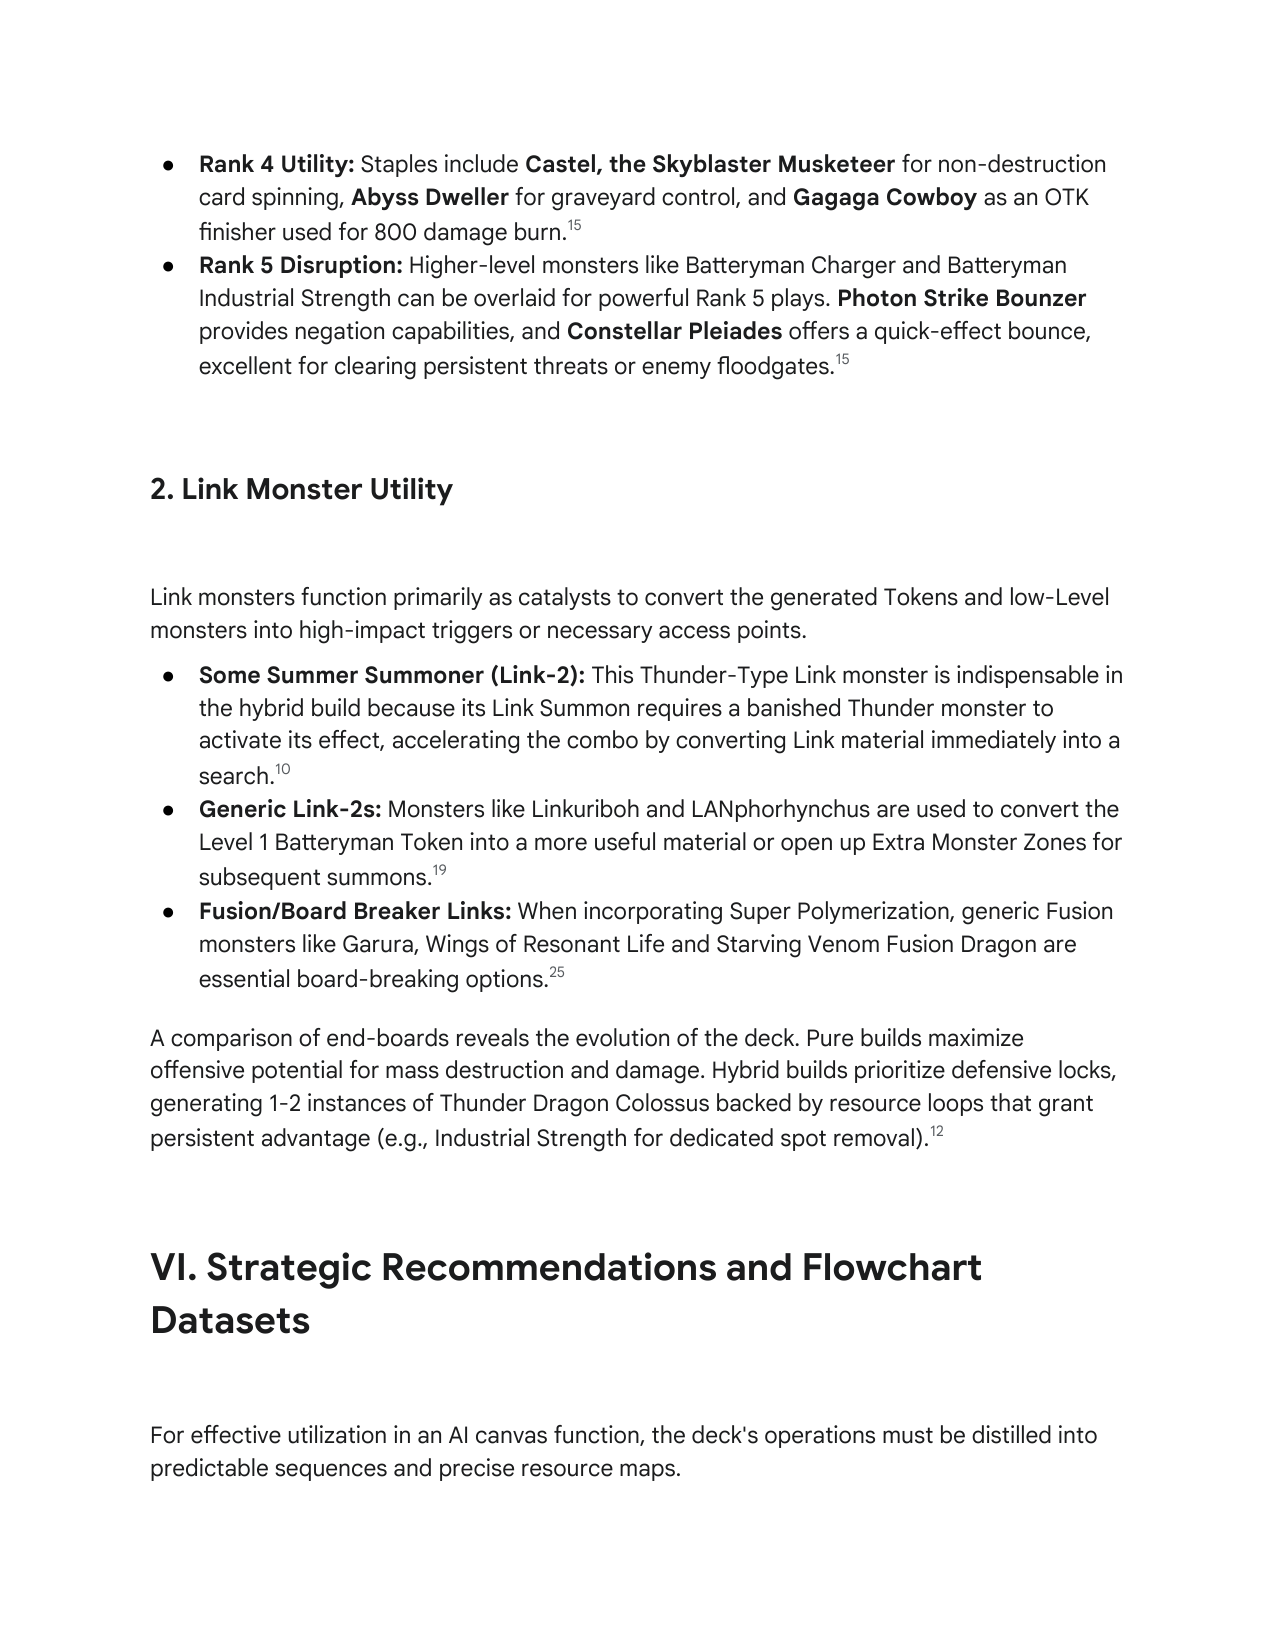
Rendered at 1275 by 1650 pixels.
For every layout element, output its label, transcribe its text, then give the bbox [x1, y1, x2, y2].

list Rank 4 Utility: Staples include Castel, the Skyblaster Musketeer for non-destruction card spinning, Abyss Dweller for graveyard control, and Gagaga Cowboy as an OTK finisher used for 800 damage burn.15 [161, 150, 1125, 247]
text Link monsters function primarily as catalysts to convert the generated Tokens and low-Level monsters into high-impact triggers or necessary access points. [150, 583, 1125, 645]
list Some Summer Summoner (Link-2): This Thunder-Type Link monster is indispensable in the hybrid build because its Link Summon requires a banished Thunder monster to activate its effect, accelerating the combo by converting Link material immediately into a search.10 [161, 661, 1125, 791]
subtitle VI. Strategic Recommendations and Flowchart Datasets [150, 1244, 1125, 1344]
subtitle 2. Link Monster Utility [150, 472, 1125, 508]
list Fusion/Board Breaker Links: When incorporating Super Polymerization, generic Fusion monsters like Garura, Wings of Resonant Life and Starving Venom Fusion Dragon are essential board-breaking options.25 [161, 897, 1125, 994]
text For effective utilization in an AI canvas function, the deck's operations must be distilled into predictable sequences and precise resource maps. [150, 1421, 1125, 1482]
text A comparison of end-boards reveals the evolution of the deck. Pure builds maximize offensive potential for mass destruction and damage. Hybrid builds prioritize defensive locks, generating 1-2 instances of Thunder Dragon Colossus backed by resource loops that grant persistent advantage (e.g., Industrial Strength for dedicated spot removal).12 [150, 1024, 1125, 1154]
list Rank 5 Disruption: Higher-level monsters like Batteryman Charger and Batteryman Industrial Strength can be overlaid for powerful Rank 5 plays. Photon Strike Bounzer provides negation capabilities, and Constellar Pleiades offers a quick-effect bounce, excellent for clearing persistent threats or enemy floodgates.15 [161, 252, 1125, 381]
list Generic Link-2s: Monsters like Linkuriboh and LANphorhynchus are used to convert the Level 1 Batteryman Token into a more useful material or open up Extra Monster Zones for subsequent summons.19 [161, 796, 1125, 893]
